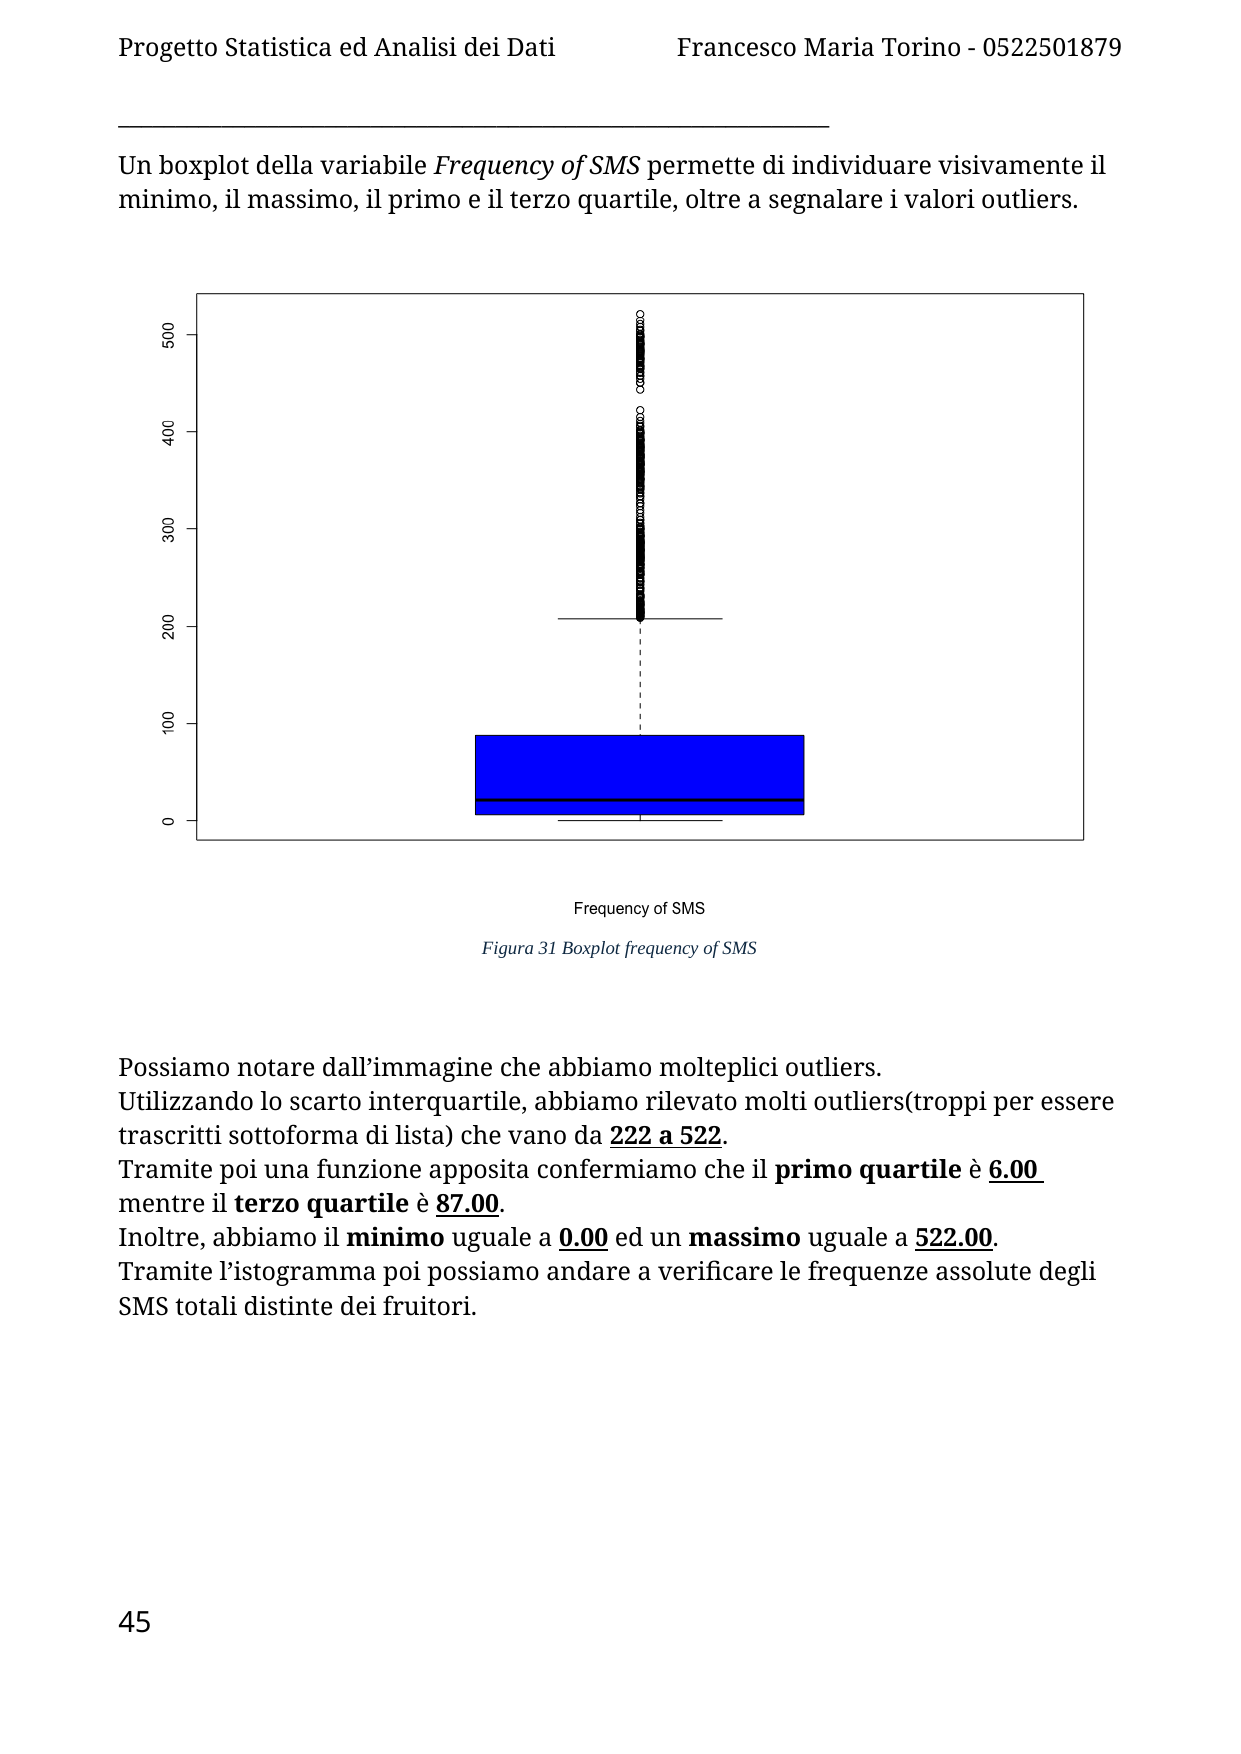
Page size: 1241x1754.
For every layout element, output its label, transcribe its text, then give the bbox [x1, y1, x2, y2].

text Tramite l’istogramma poi possiamo andare a verificare le frequenze assolute degli SMS totali distinte dei fruitori. [118, 1254, 1122, 1322]
text Un boxplot della variabile Frequency of SMS permette di individuare visivamente il minimo, il massimo, il primo e il terzo quartile, oltre a segnalare i valori outliers. [118, 148, 1122, 215]
text Figura 31 Boxplot frequency of SMS [118, 937, 1122, 958]
text Possiamo notare dall’immagine che abbiamo molteplici outliers. Utilizzando lo scarto interquartile, abbiamo rilevato molti outliers(troppi per essere trascritti sottoforma di lista) che vano da 222 a 522. [118, 1050, 1122, 1152]
picture [118, 215, 1123, 937]
text Tramite poi una funzione apposita confermiamo che il primo quartile è 6.00 mentre il terzo quartile è 87.00. [118, 1152, 1122, 1220]
text Inoltre, abbiamo il minimo uguale a 0.00 ed un massimo uguale a 522.00. [118, 1220, 1122, 1254]
